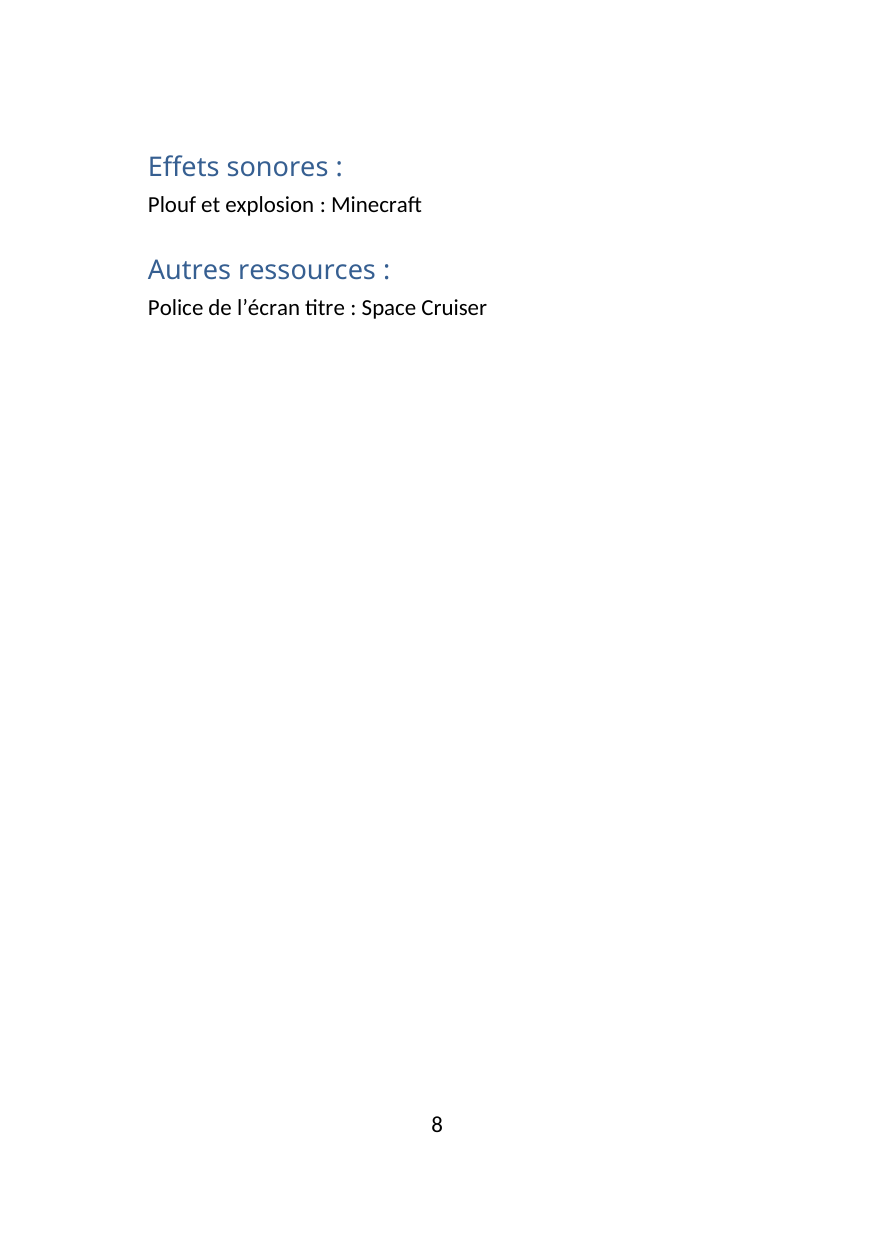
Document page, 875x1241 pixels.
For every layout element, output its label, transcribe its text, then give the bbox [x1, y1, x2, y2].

subtitle Autres ressources : [148, 250, 726, 287]
text Plouf et explosion : Minecraft [148, 190, 726, 218]
text Police de l’écran titre : Space Cruiser [148, 293, 726, 321]
subtitle Effets sonores : [148, 148, 726, 184]
